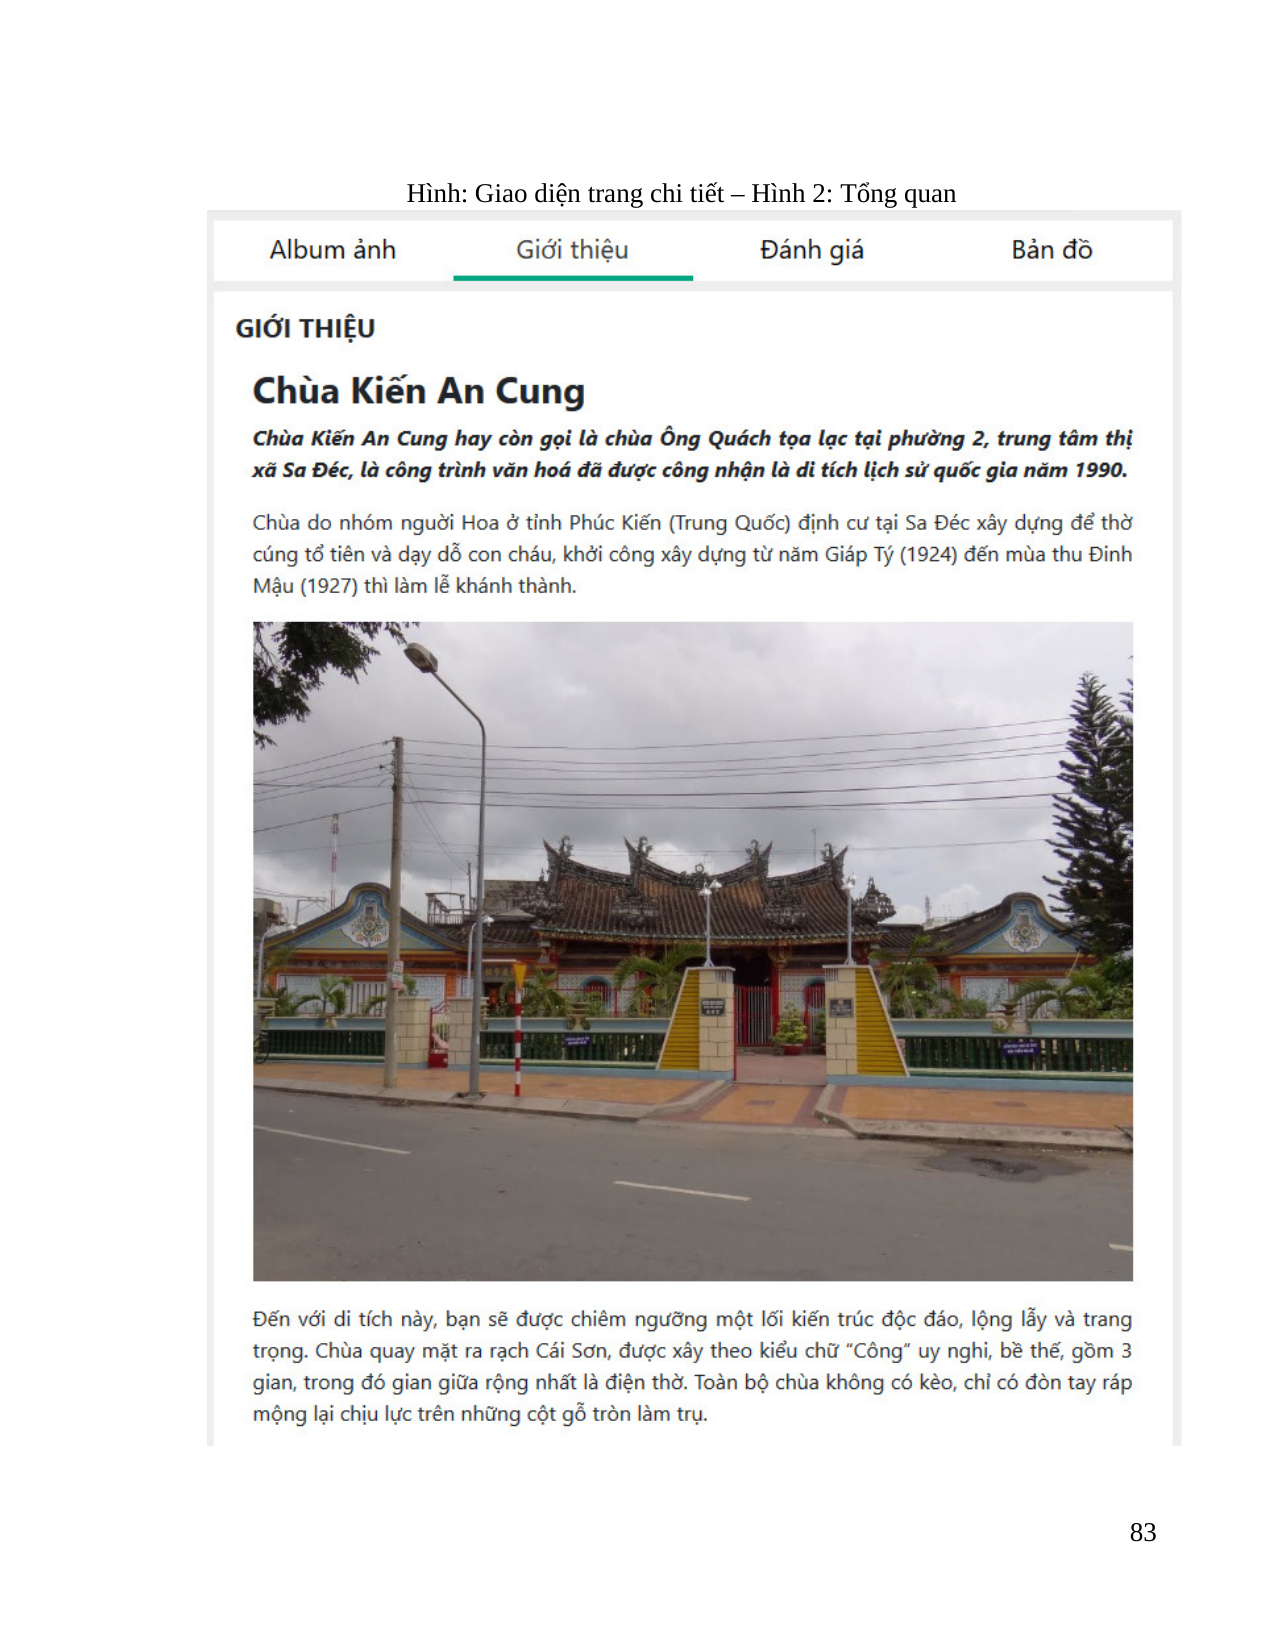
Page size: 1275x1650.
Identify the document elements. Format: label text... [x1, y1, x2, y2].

picture [206, 210, 1182, 1446]
subtitle Hình: Giao diện trang chi tiết – Hình 2: Tổng quan [207, 177, 1156, 208]
